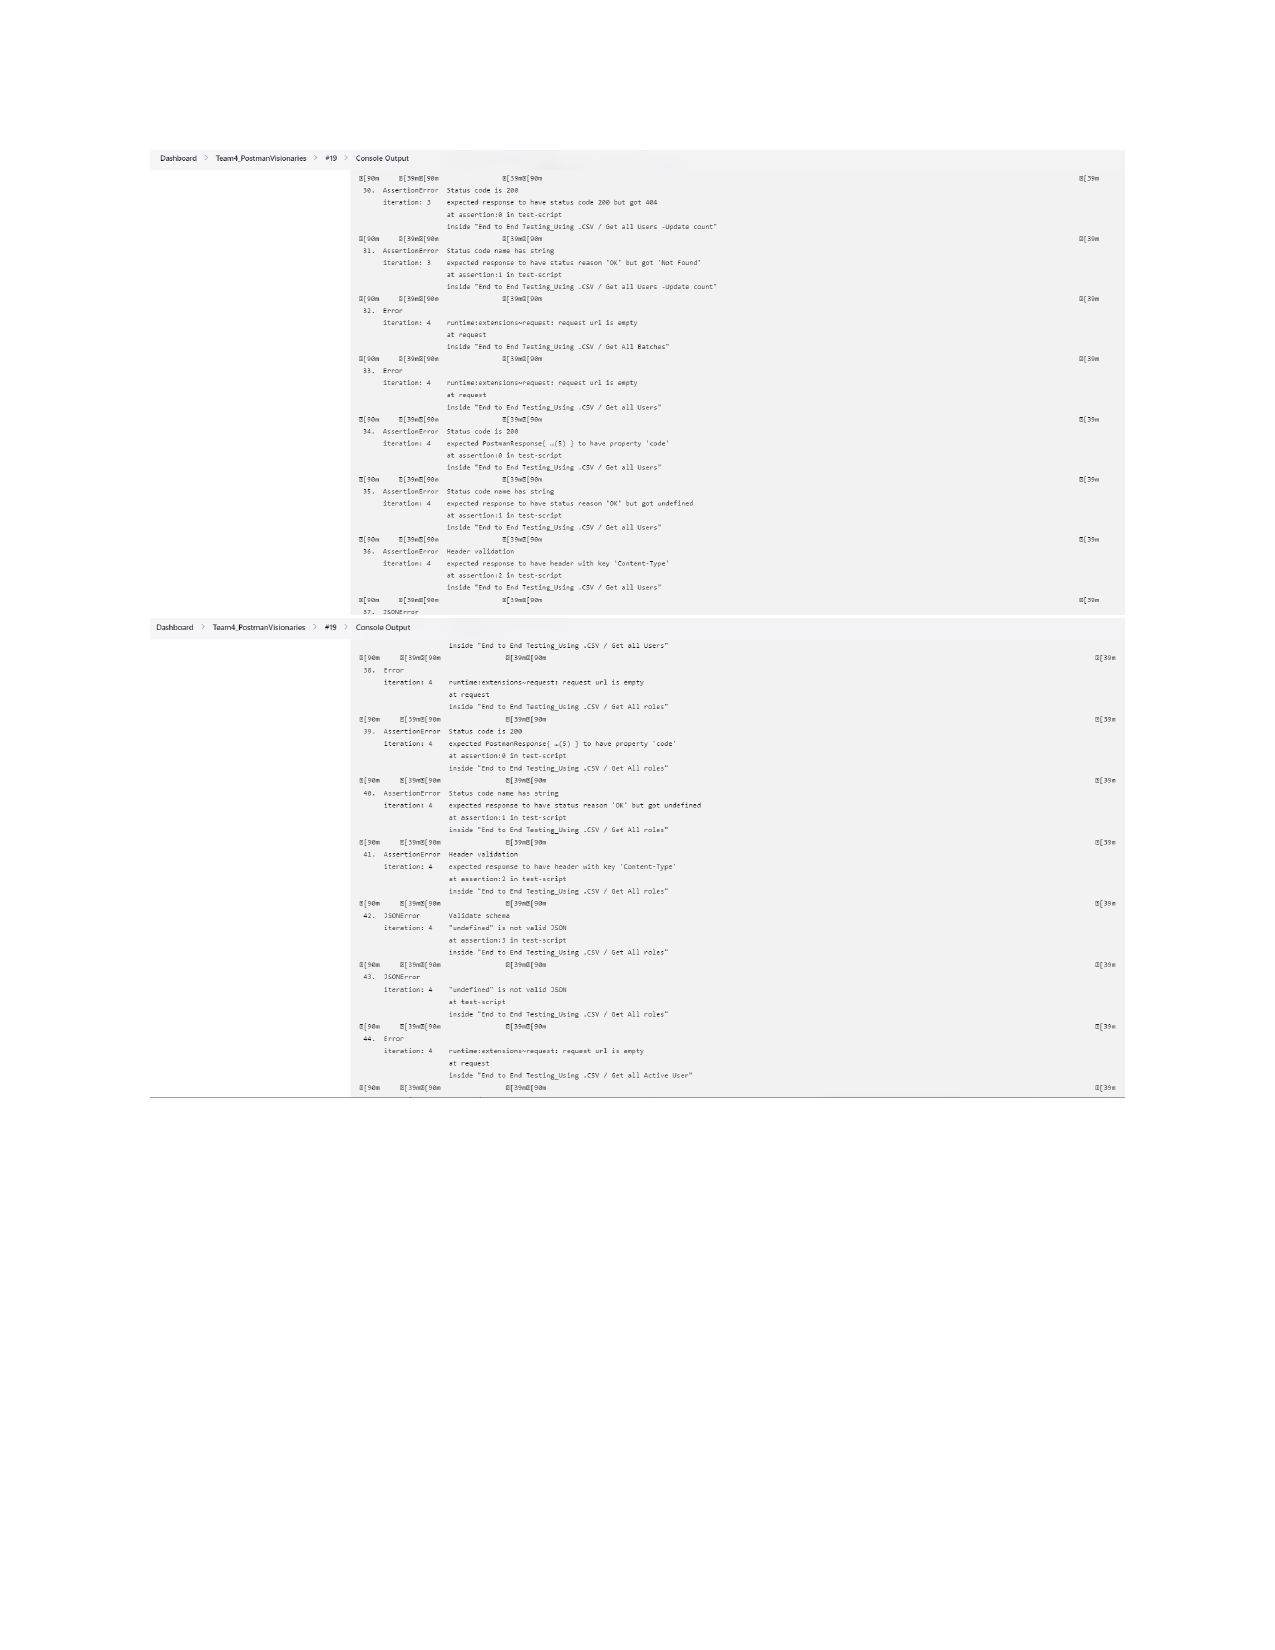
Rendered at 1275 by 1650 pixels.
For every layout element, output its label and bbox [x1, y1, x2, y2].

picture [150, 618, 1125, 1098]
picture [150, 150, 1125, 615]
